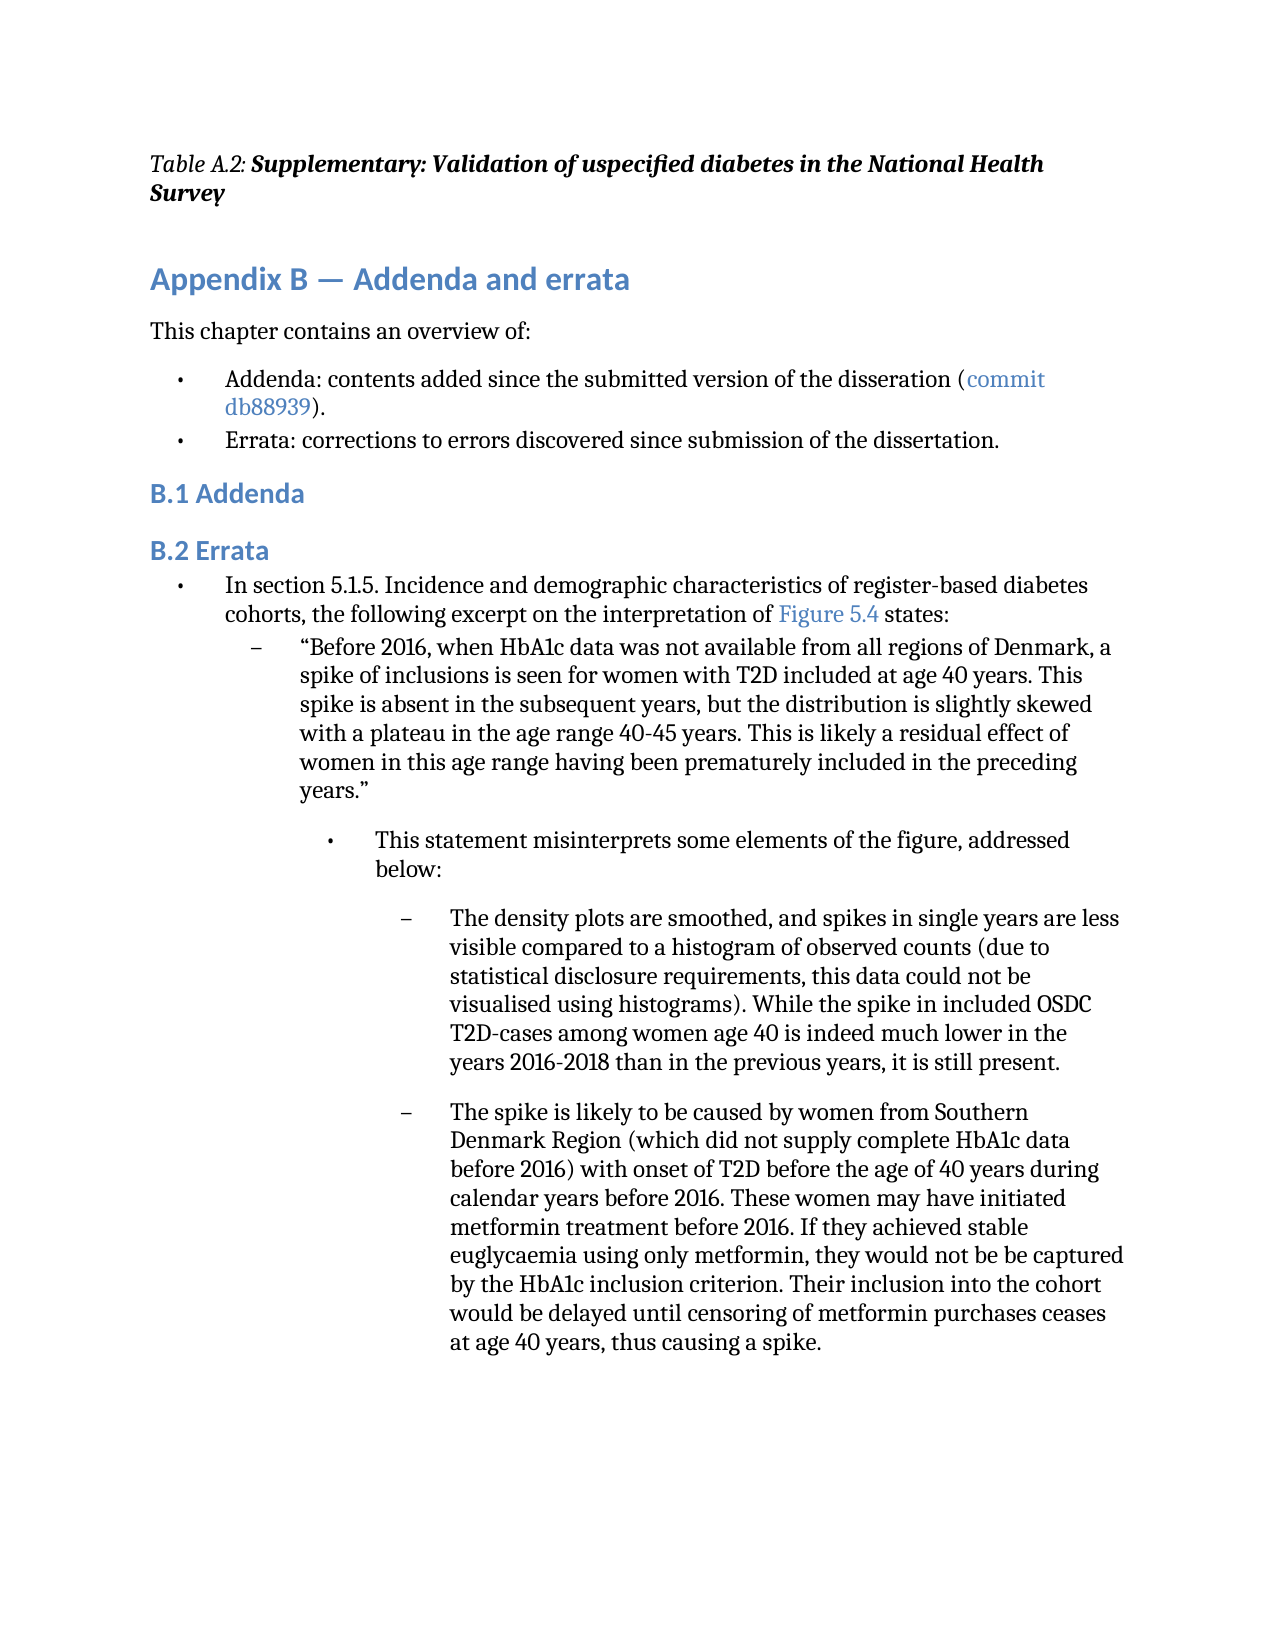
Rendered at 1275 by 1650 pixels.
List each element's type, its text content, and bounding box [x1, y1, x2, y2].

subtitle Appendix B — Addenda and errata [150, 257, 1125, 298]
subtitle B.1 Addenda [150, 475, 1125, 511]
list In section 5.1.5. Incidence and demographic characteristics of register-based diabetes cohorts, the following excerpt on the interpretation of Figure 5.4 states: [175, 571, 1125, 629]
text Table A.2: Supplementary: Validation of uspecified diabetes in the National Health Survey [150, 150, 1125, 207]
list “Before 2016, when HbA1c data was not available from all regions of Denmark, a spike of inclusions is seen for women with T2D included at age 40 years. This spike is absent in the subsequent years, but the distribution is slightly skewed with a plateau in the age range 40-45 years. This is likely a residual effect of women in this age range having been prematurely included in the preceding years.” [250, 632, 1125, 805]
subtitle B.2 Errata [150, 532, 1125, 567]
text This chapter contains an overview of: [150, 317, 1125, 346]
list This statement misinterprets some elements of the figure, addressed below: [325, 826, 1125, 883]
list Errata: corrections to errors discovered since submission of the dissertation. [175, 426, 1125, 454]
list The density plots are smoothed, and spikes in single years are less visible compared to a histogram of observed counts (due to statistical disclosure requirements, this data could not be visualised using histograms). While the spike in included OSDC T2D-cases among women age 40 is indeed much lower in the years 2016-2018 than in the previous years, it is still present. [400, 904, 1125, 1077]
list The spike is likely to be caused by women from Southern Denmark Region (which did not supply complete HbA1c data before 2016) with onset of T2D before the age of 40 years during calendar years before 2016. These women may have initiated metformin treatment before 2016. If they achieved stable euglycaemia using only metformin, they would not be be captured by the HbA1c inclusion criterion. Their inclusion into the cohort would be delayed until censoring of metformin purchases ceases at age 40 years, thus causing a spike. [400, 1097, 1125, 1356]
list Addenda: contents added since the submitted version of the disseration (commit db88939). [175, 364, 1125, 422]
